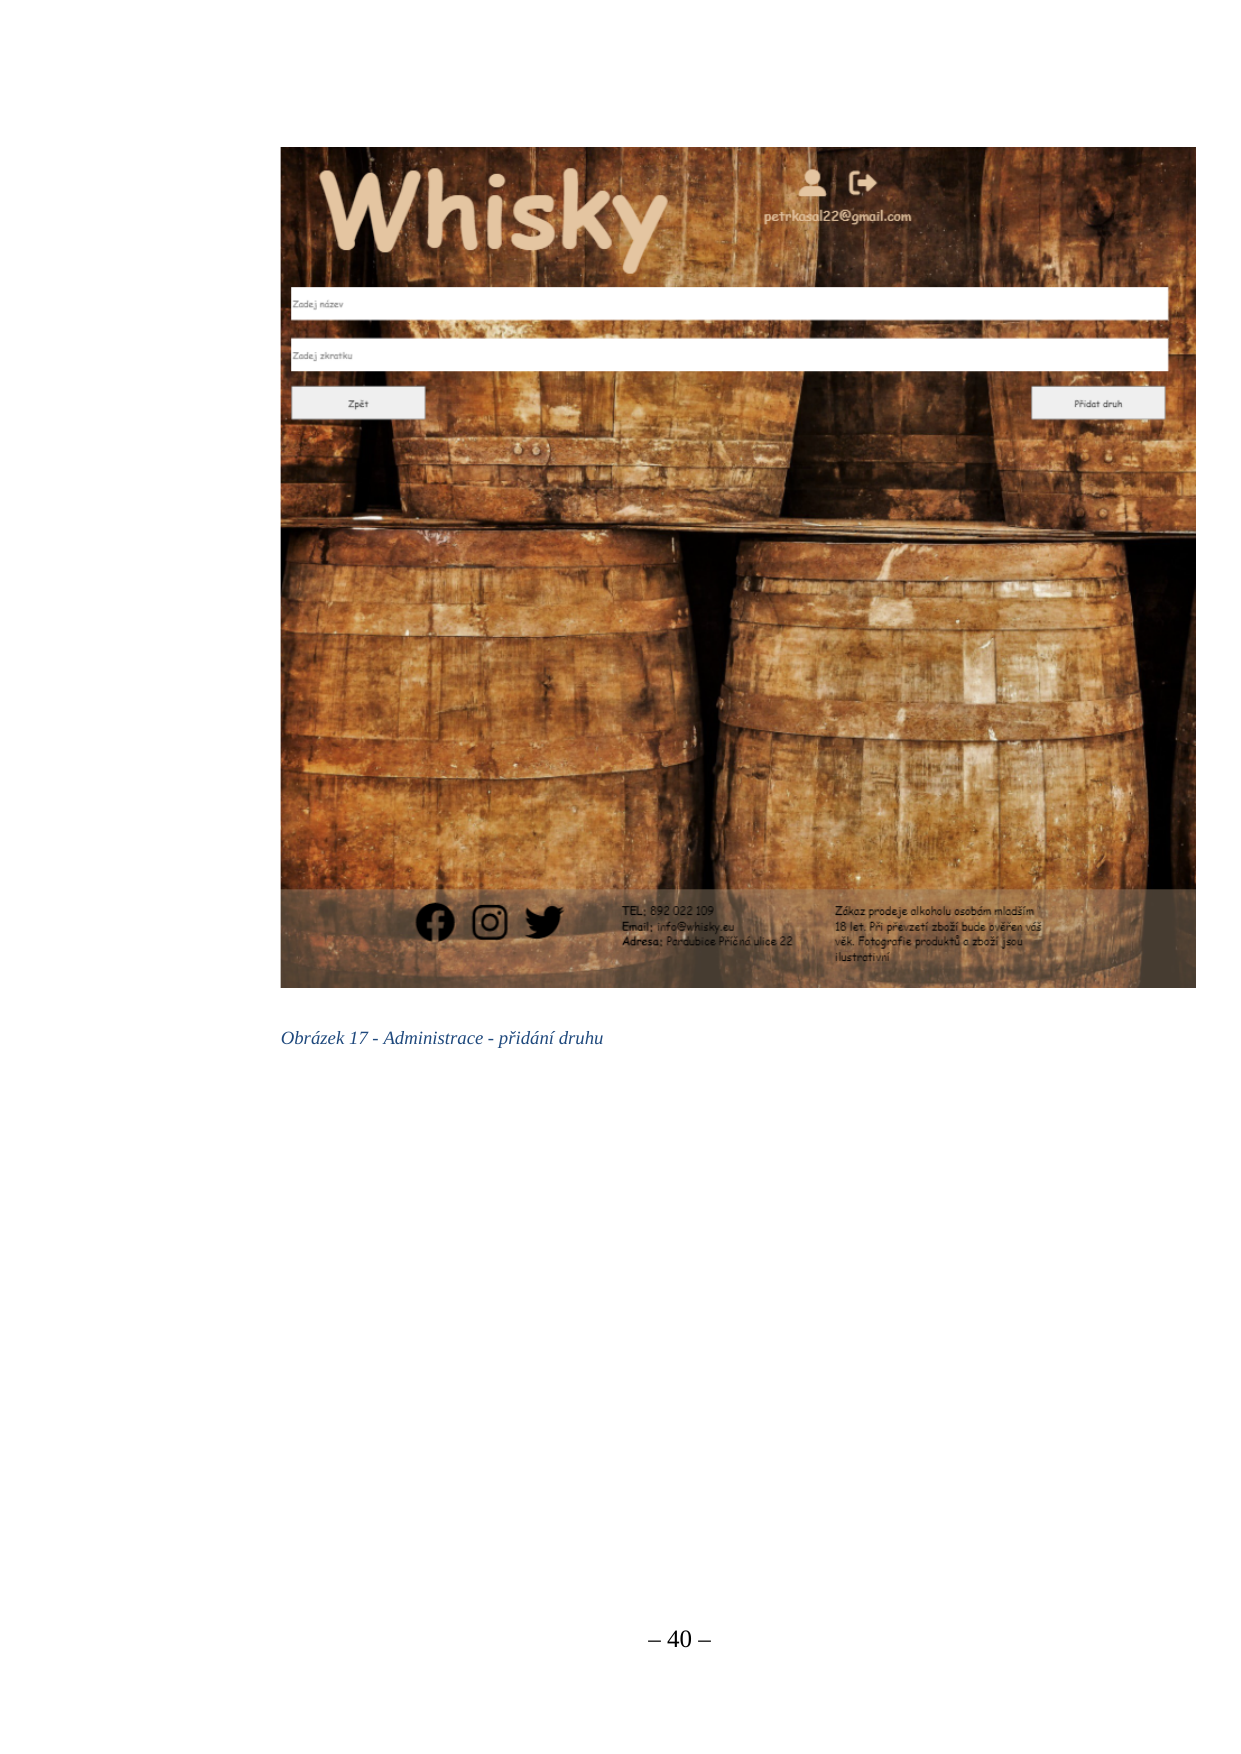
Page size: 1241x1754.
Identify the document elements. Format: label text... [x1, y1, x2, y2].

picture [280, 147, 1196, 988]
text Obrázek 17 - Administrace - přidání druhu [207, 1027, 1122, 1049]
